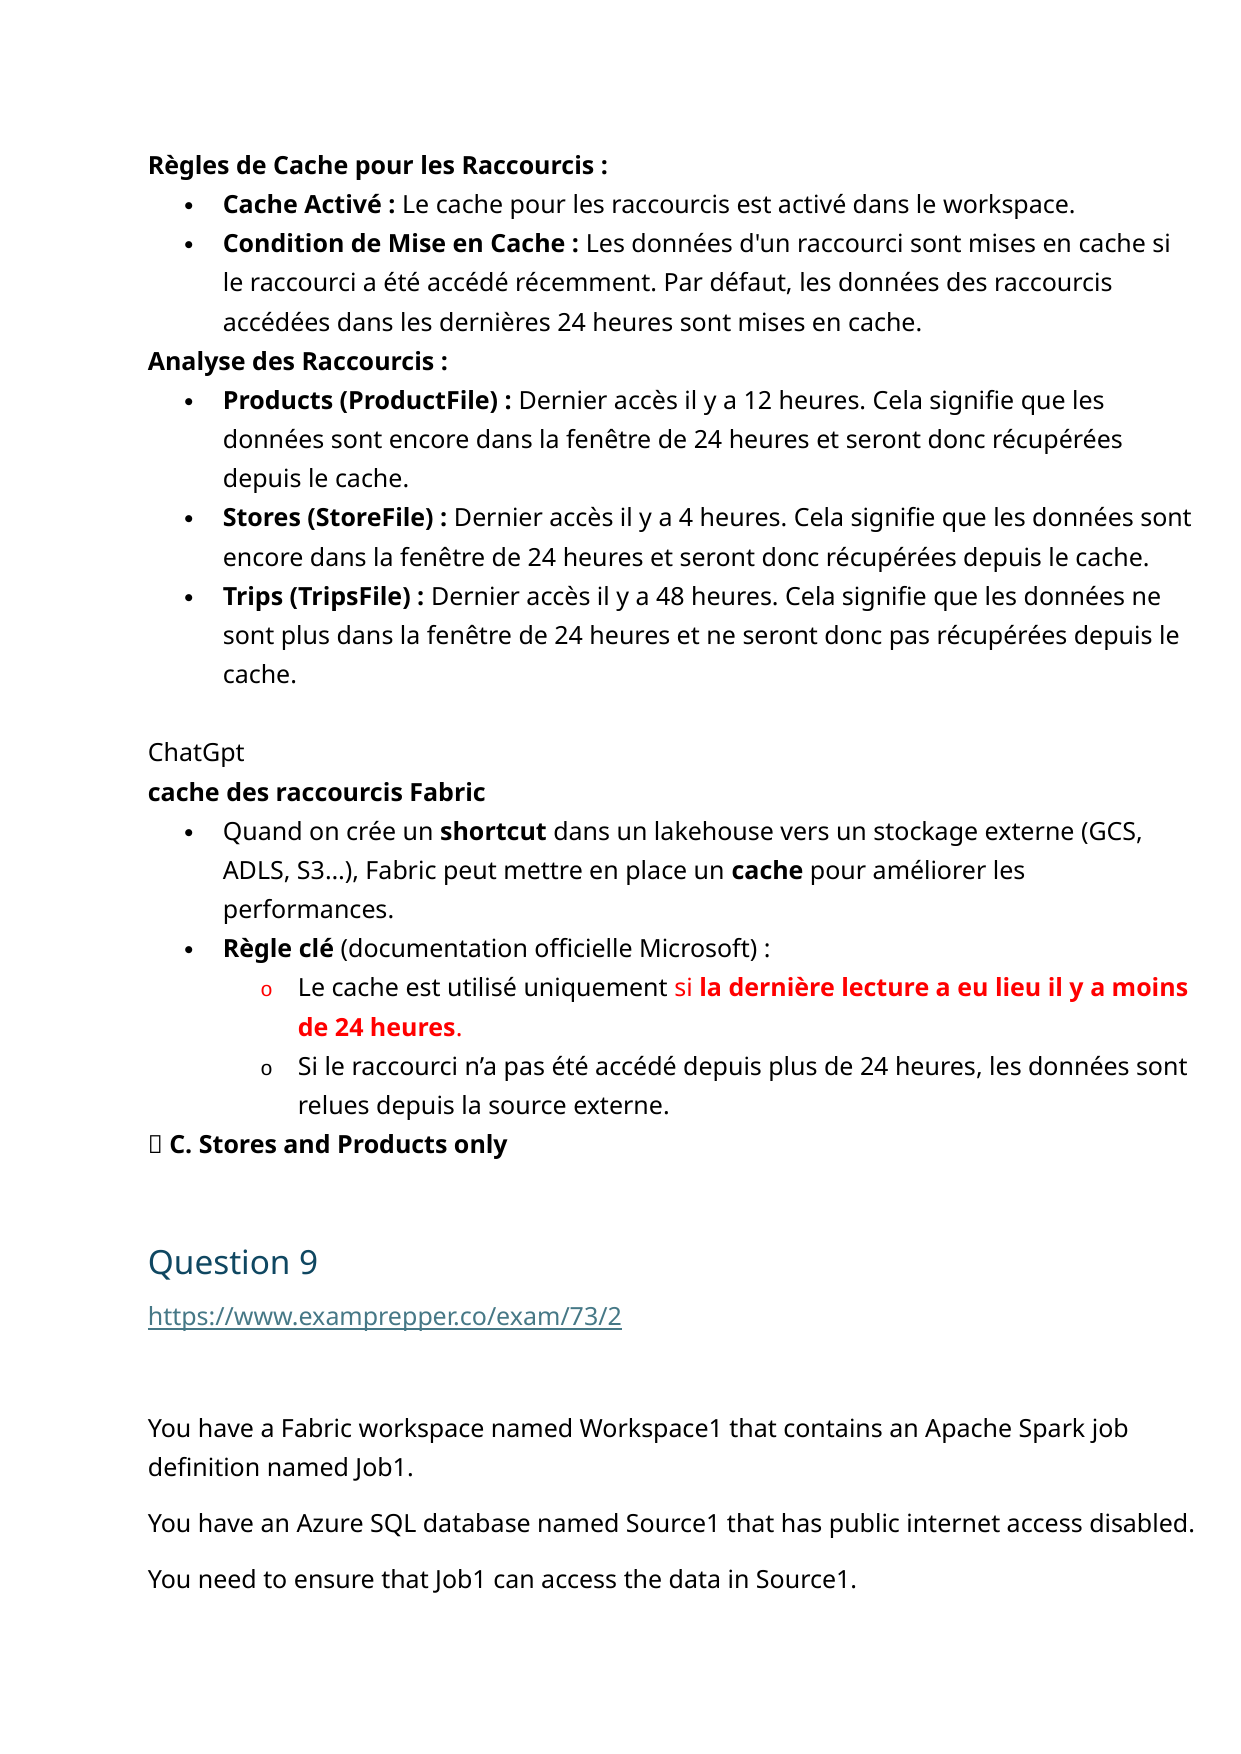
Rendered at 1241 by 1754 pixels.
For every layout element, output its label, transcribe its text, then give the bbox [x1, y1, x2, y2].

list Règle clé (documentation officielle Microsoft) : [185, 931, 1196, 965]
text https://www.examprepper.co/exam/73/2 [148, 1299, 1196, 1333]
list Le cache est utilisé uniquement si la dernière lecture a eu lieu il y a moins de 24 heures. [260, 970, 1196, 1043]
text ✅ C. Stores and Products only [148, 1127, 1196, 1161]
subtitle Question 9 [148, 1238, 1196, 1284]
text ChatGpt [148, 735, 1196, 769]
text You have an Azure SQL database named Source1 that has public internet access disabled. [148, 1506, 1196, 1540]
text cache des raccourcis Fabric [148, 774, 1196, 808]
list Si le raccourci n’a pas été accédé depuis plus de 24 heures, les données sont relues depuis la source externe. [260, 1048, 1196, 1122]
text Analyse des Raccourcis : [148, 343, 1196, 377]
text You have a Fabric workspace named Workspace1 that contains an Apache Spark job definition named Job1. [148, 1411, 1196, 1484]
list Stores (StoreFile) : Dernier accès il y a 4 heures. Cela signifie que les données sont encore dans la fenêtre de 24 heures et seront donc récupérées depuis le cache. [185, 500, 1196, 573]
list Cache Activé : Le cache pour les raccourcis est activé dans le workspace. [185, 187, 1196, 221]
list Products (ProductFile) : Dernier accès il y a 12 heures. Cela signifie que les données sont encore dans la fenêtre de 24 heures et seront donc récupérées depuis le cache. [185, 383, 1196, 495]
list Trips (TripsFile) : Dernier accès il y a 48 heures. Cela signifie que les données ne sont plus dans la fenêtre de 24 heures et ne seront donc pas récupérées depuis le cache. [185, 578, 1196, 691]
text Règles de Cache pour les Raccourcis : [148, 148, 1196, 182]
text You need to ensure that Job1 can access the data in Source1. [148, 1561, 1196, 1596]
list Quand on crée un shortcut dans un lakehouse vers un stockage externe (GCS, ADLS, S3…), Fabric peut mettre en place un cache pour améliorer les performances. [185, 813, 1196, 926]
list Condition de Mise en Cache : Les données d'un raccourci sont mises en cache si le raccourci a été accédé récemment. Par défaut, les données des raccourcis accédées dans les dernières 24 heures sont mises en cache. [185, 226, 1196, 338]
